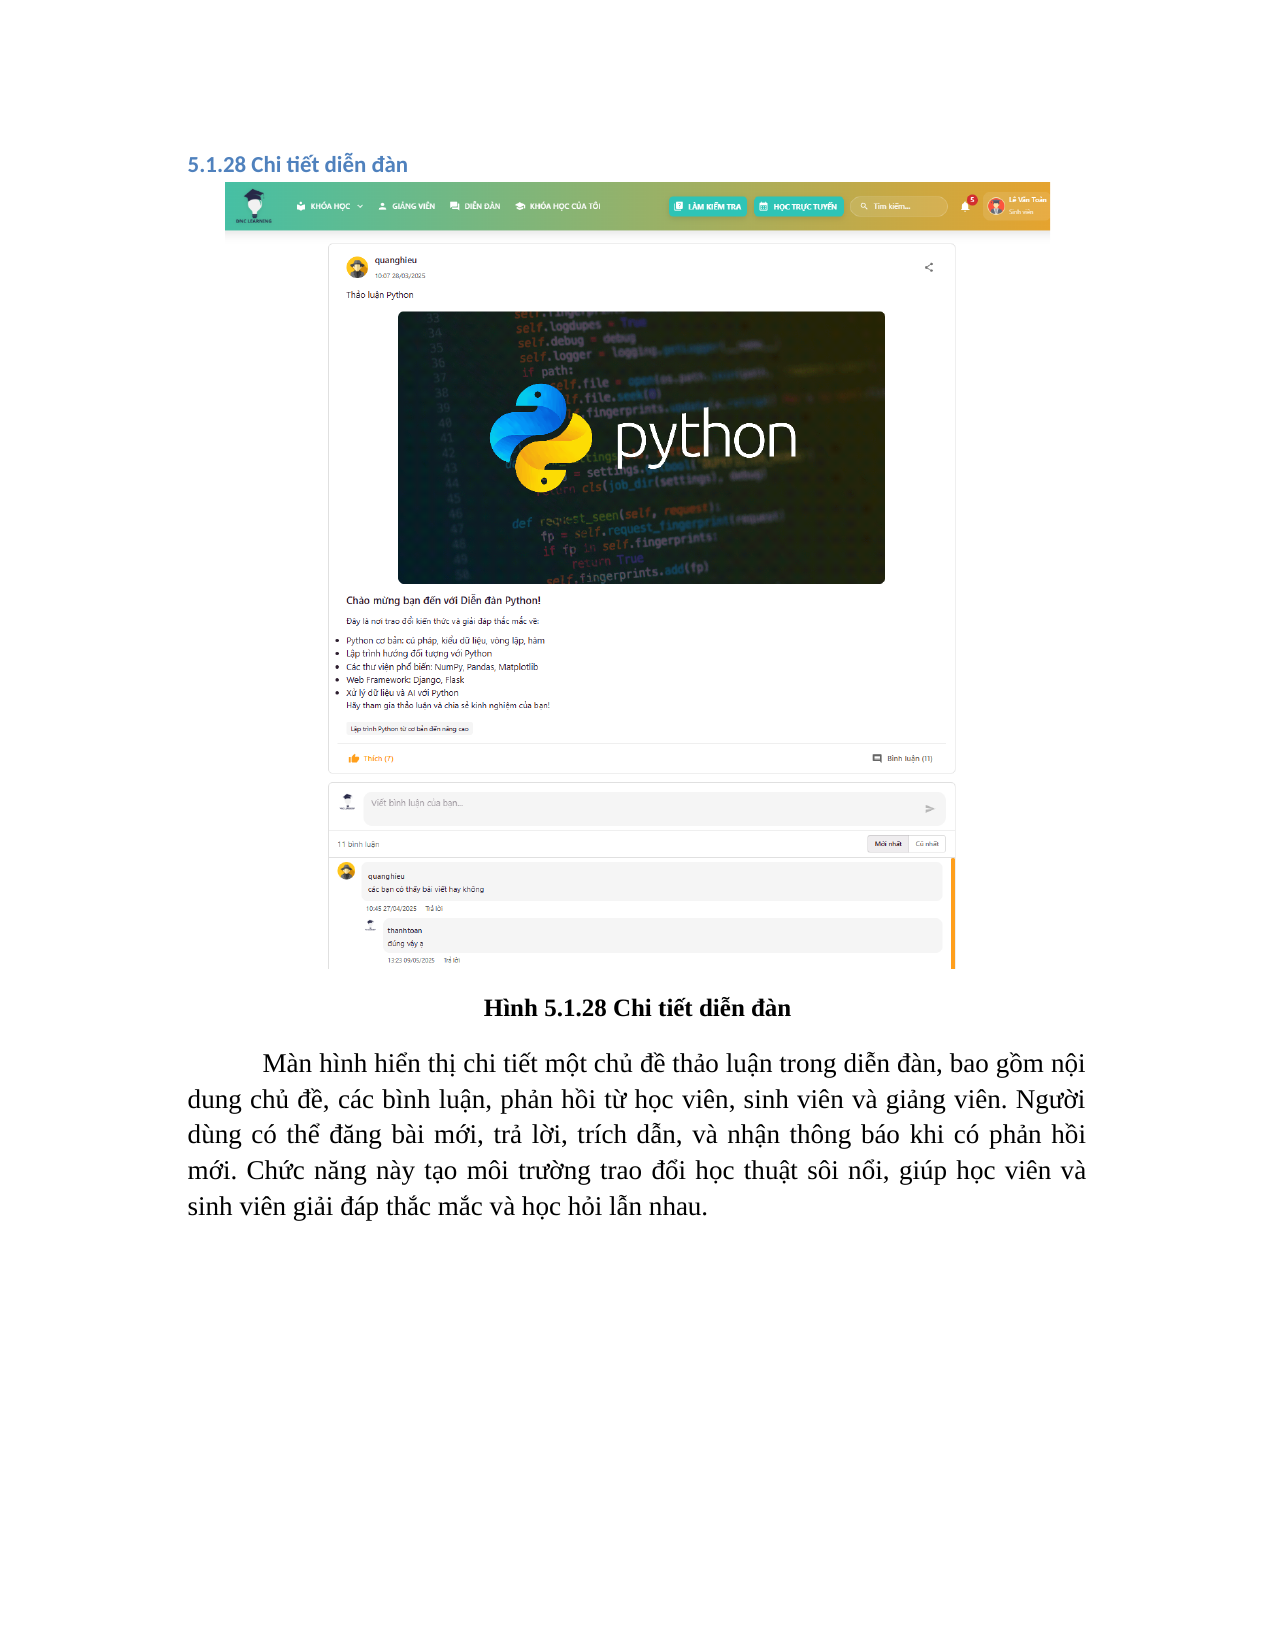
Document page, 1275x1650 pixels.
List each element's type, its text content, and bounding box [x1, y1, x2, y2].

text Hình 5.1.28 Chi tiết diễn đàn [187, 993, 1087, 1022]
text Màn hình hiển thị chi tiết một chủ đề thảo luận trong diễn đàn, bao gồm nội dung chủ đề, các bình luận, phản hồi từ học viên, sinh viên và giảng viên. Người dùng có thể đăng bài mới, trả lời, trích dẫn, và nhận thông báo khi có phản hồi mới. Chức năng này tạo môi trường trao đổi học thuật sôi nổi, giúp học viên và sinh viên giải đáp thắc mắc và học hỏi lẫn nhau. [187, 1047, 1087, 1221]
picture [225, 182, 1050, 969]
subtitle 5.1.28 Chi tiết diễn đàn [187, 150, 1087, 178]
